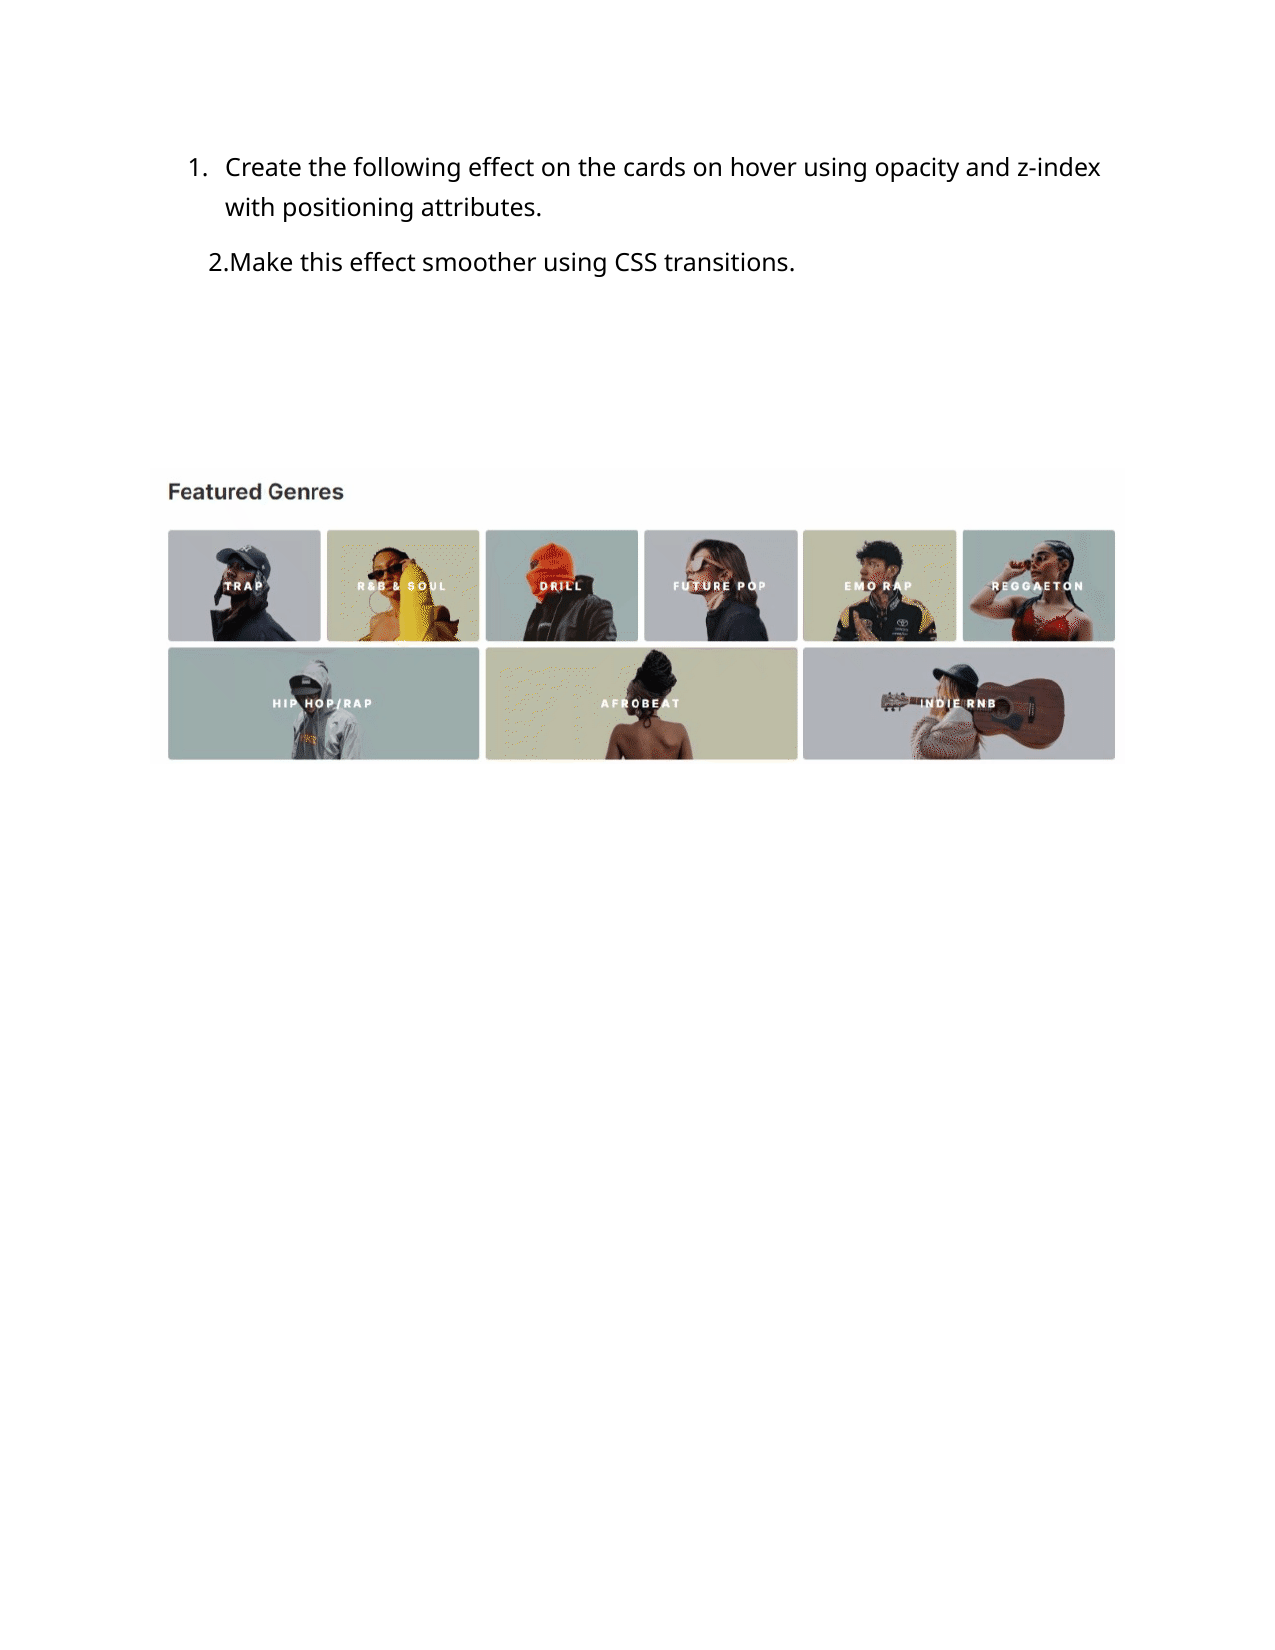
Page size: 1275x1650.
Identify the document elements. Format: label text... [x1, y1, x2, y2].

picture [150, 468, 1125, 764]
list Create the following effect on the cards on hover using opacity and z-index with positioning attributes. [187, 150, 1125, 223]
text 2.Make this effect smoother using CSS transitions. [150, 245, 1125, 279]
